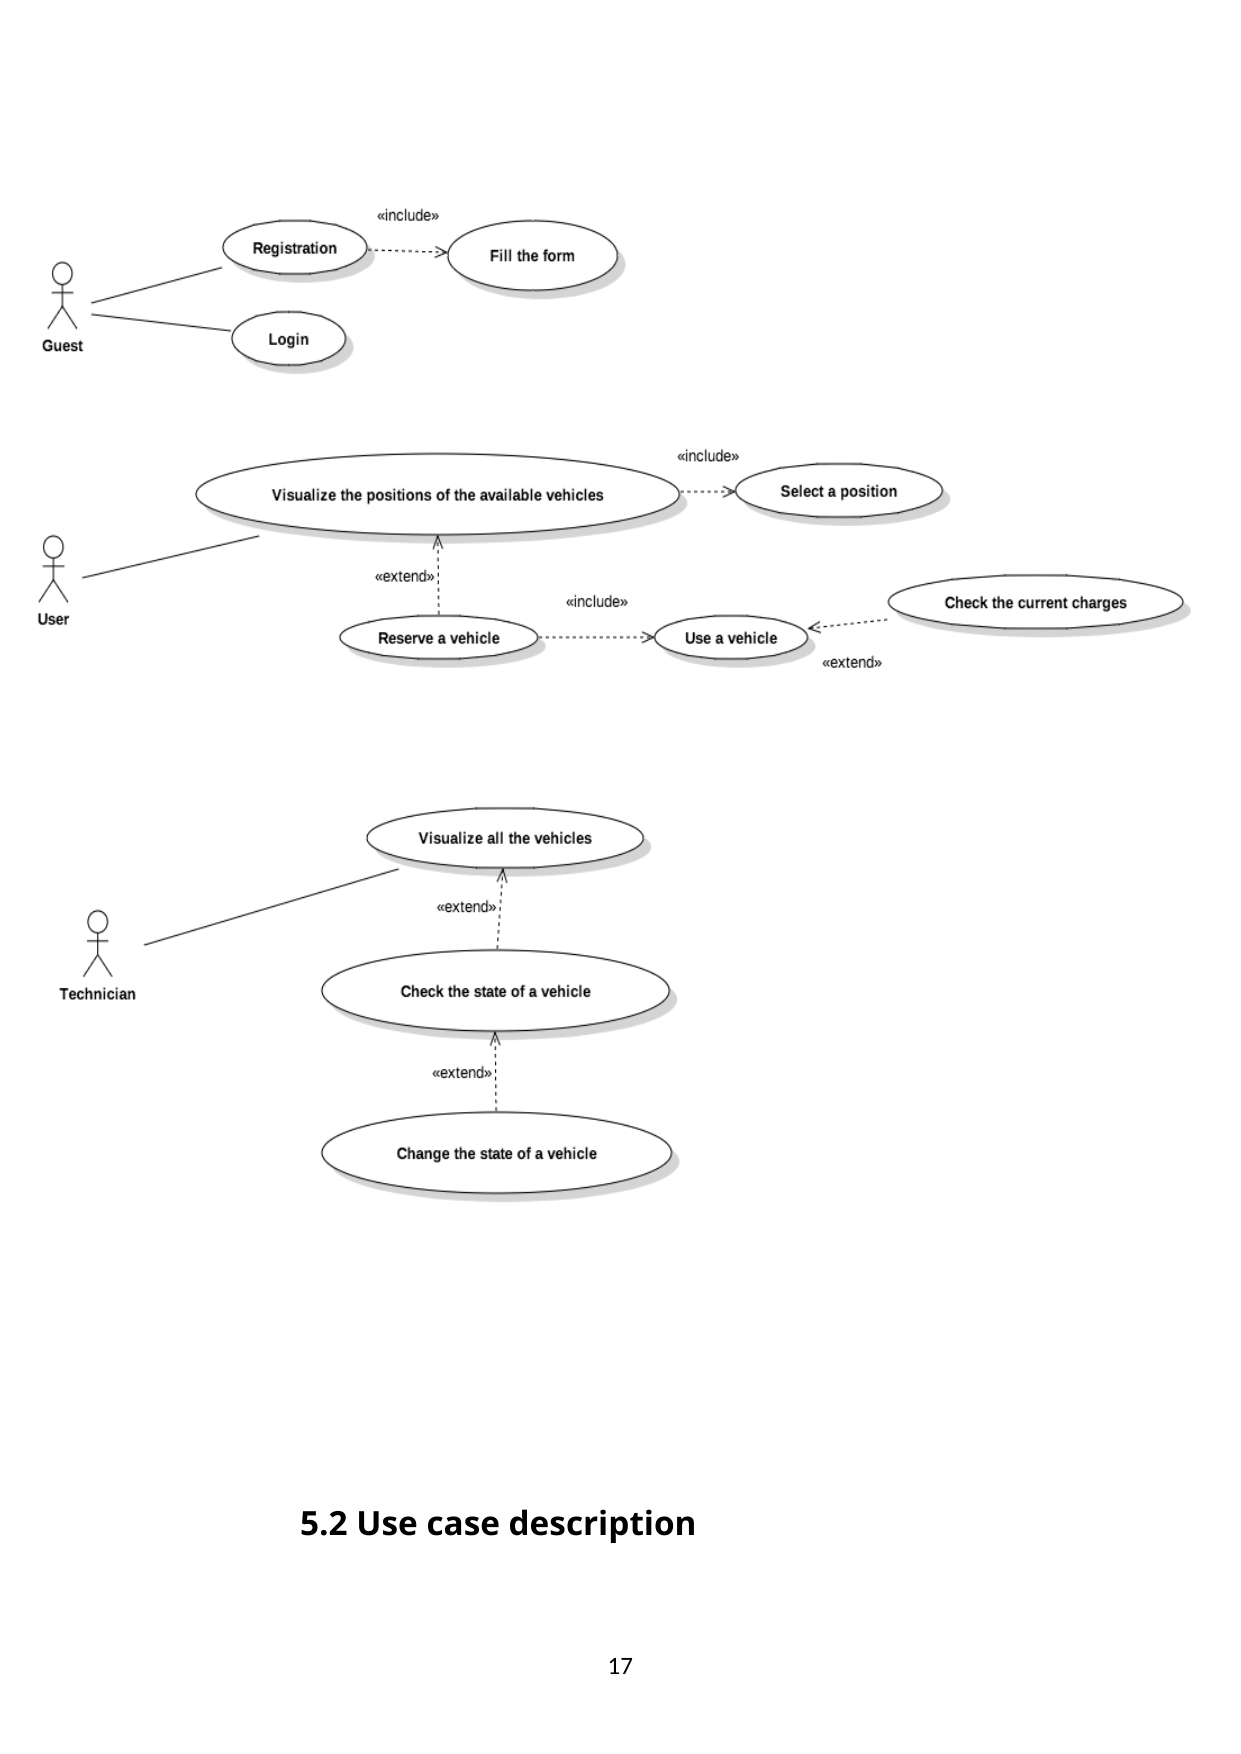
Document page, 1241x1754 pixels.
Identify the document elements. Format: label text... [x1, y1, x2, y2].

text 5.2 Use case description [300, 1499, 940, 1545]
picture [14, 193, 1228, 1244]
